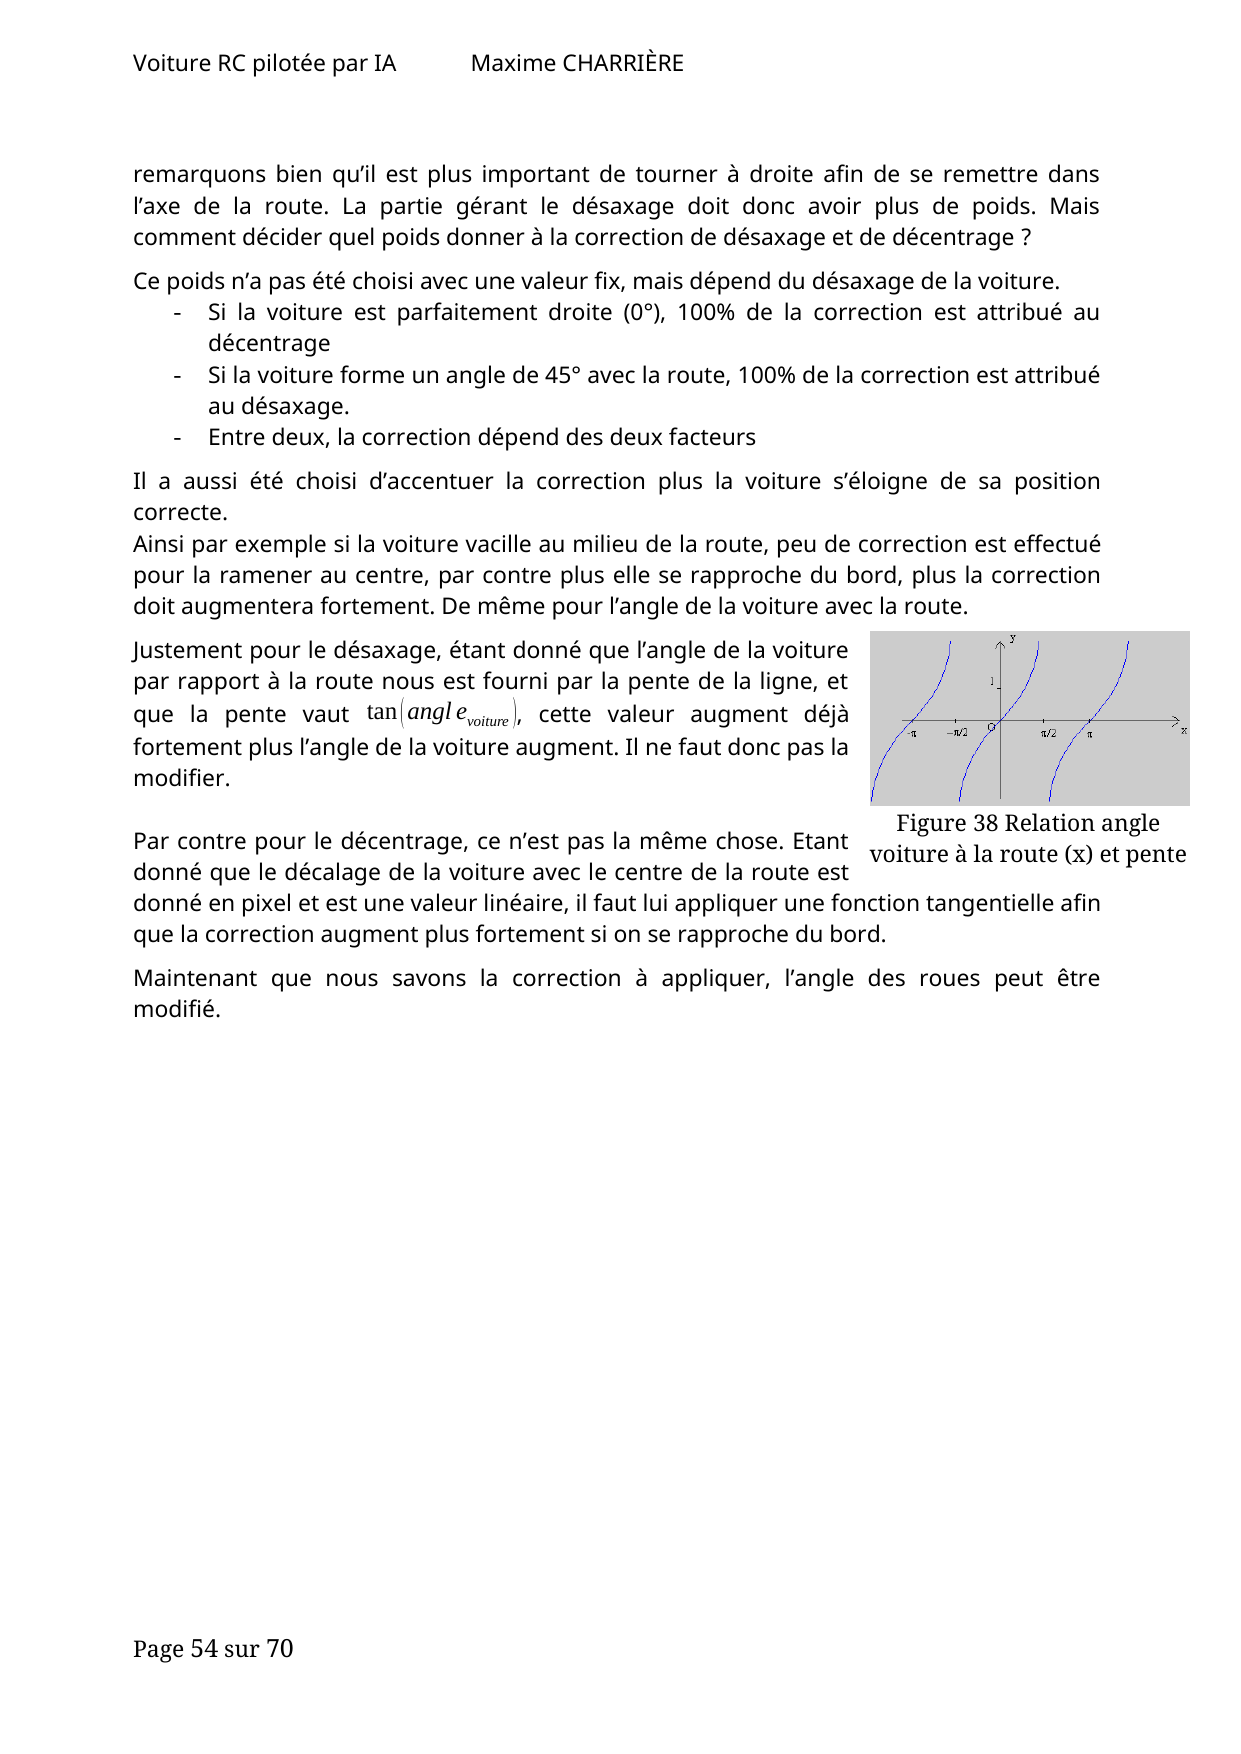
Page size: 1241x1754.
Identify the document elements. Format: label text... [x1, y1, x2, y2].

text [133, 158, 1102, 252]
text Par contre pour le décentrage, ce n’est pas la même chose. Etant donné que le décalage de la voiture avec le centre de la route est donné en pixel et est une valeur linéaire, il faut lui appliquer une fonction tangentielle afin que la correction augment plus fortement si on se rapproche du bord. [133, 825, 1102, 950]
text Ainsi par exemple si la voiture vacille au milieu de la route, peu de correction est effectué pour la ramener au centre, par contre plus elle se rapproche du bord, plus la correction doit augmentera fortement. De même pour l’angle de la voiture avec la route. [133, 527, 1102, 621]
text Maintenant que nous savons la correction à appliquer, l’angle des roues peut être modifié. [133, 962, 1102, 1025]
text Ce poids n’a pas été choisi avec une valeur fix, mais dépend du désaxage de la voiture. [133, 265, 1102, 296]
list Entre deux, la correction dépend des deux facteurs [170, 421, 1102, 452]
text Il a aussi été choisi d’accentuer la correction plus la voiture s’éloigne de sa position correcte. [133, 465, 1102, 527]
list Si la voiture est parfaitement droite (0°), 100% de la correction est attribué au décentrage [170, 296, 1102, 358]
picture [870, 631, 1190, 806]
list Si la voiture forme un angle de 45° avec la route, 100% de la correction est attribué au désaxage. [170, 358, 1102, 421]
text Justement pour le désaxage, étant donné que l’angle de la voiture par rapport à la route nous est fourni par la pente de la ligne, et que la pente vaut , cette valeur augment déjà fortement plus l’angle de la voiture augment. Il ne faut donc pas la modifier. [133, 634, 870, 793]
